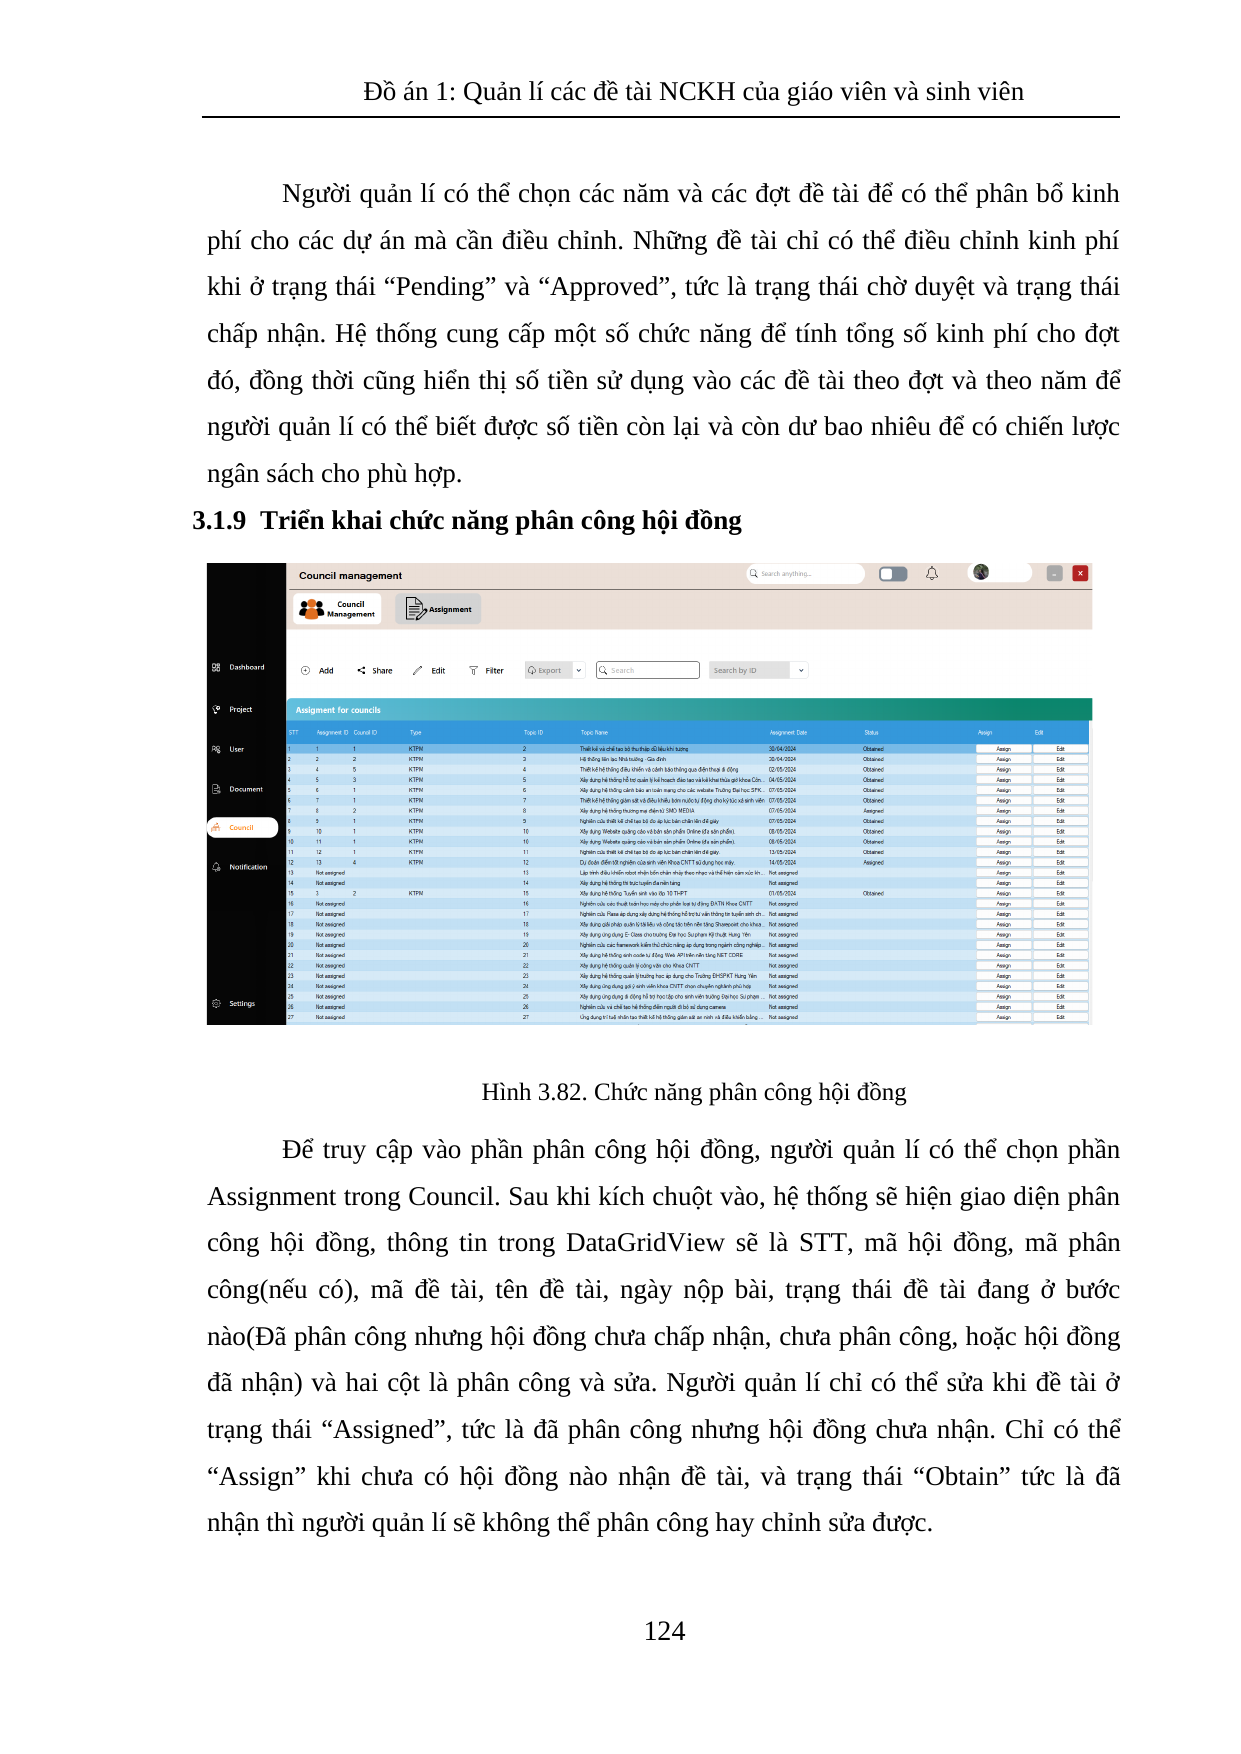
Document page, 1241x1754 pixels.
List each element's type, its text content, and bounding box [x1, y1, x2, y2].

list Triển khai chức năng phân công hội đồng [192, 504, 1122, 535]
picture [206, 563, 1093, 1025]
text Người quản lí có thể chọn các năm và các đợt đề tài để có thể phân bổ kinh phí cho các dự án mà cần điều chỉnh. Những đề tài chỉ có thể điều chỉnh kinh phí khi ở trạng thái “Pending” và “Approved”, tức là trạng thái chờ duyệt và trạng thái chấp nhận. Hệ thống cung cấp một số chức năng để tính tổng số kinh phí cho đợt đó, đồng thời cũng hiển thị số tiền sử dụng vào các đề tài theo đợt và theo năm để người quản lí có thể biết được số tiền còn lại và còn dư bao nhiêu để có chiến lược ngân sách cho phù hợp. [207, 177, 1122, 488]
text Để truy cập vào phần phân công hội đồng, người quản lí có thể chọn phần Assignment trong Council. Sau khi kích chuột vào, hệ thống sẽ hiện giao diện phân công hội đồng, thông tin trong DataGridView sẽ là STT, mã hội đồng, mã phân công(nếu có), mã đề tài, tên đề tài, ngày nộp bài, trạng thái đề tài đang ở bước nào(Đã phân công nhưng hội đồng chưa chấp nhận, chưa phân công, hoặc hội đồng đã nhận) và hai cột là phân công và sửa. Người quản lí chỉ có thể sửa khi đề tài ở trạng thái “Assigned”, tức là đã phân công nhưng hội đồng chưa nhận. Chỉ có thể “Assign” khi chưa có hội đồng nào nhận đề tài, và trạng thái “Obtain” tức là đã nhận thì người quản lí sẽ không thể phân công hay chỉnh sửa được. [207, 1133, 1122, 1537]
